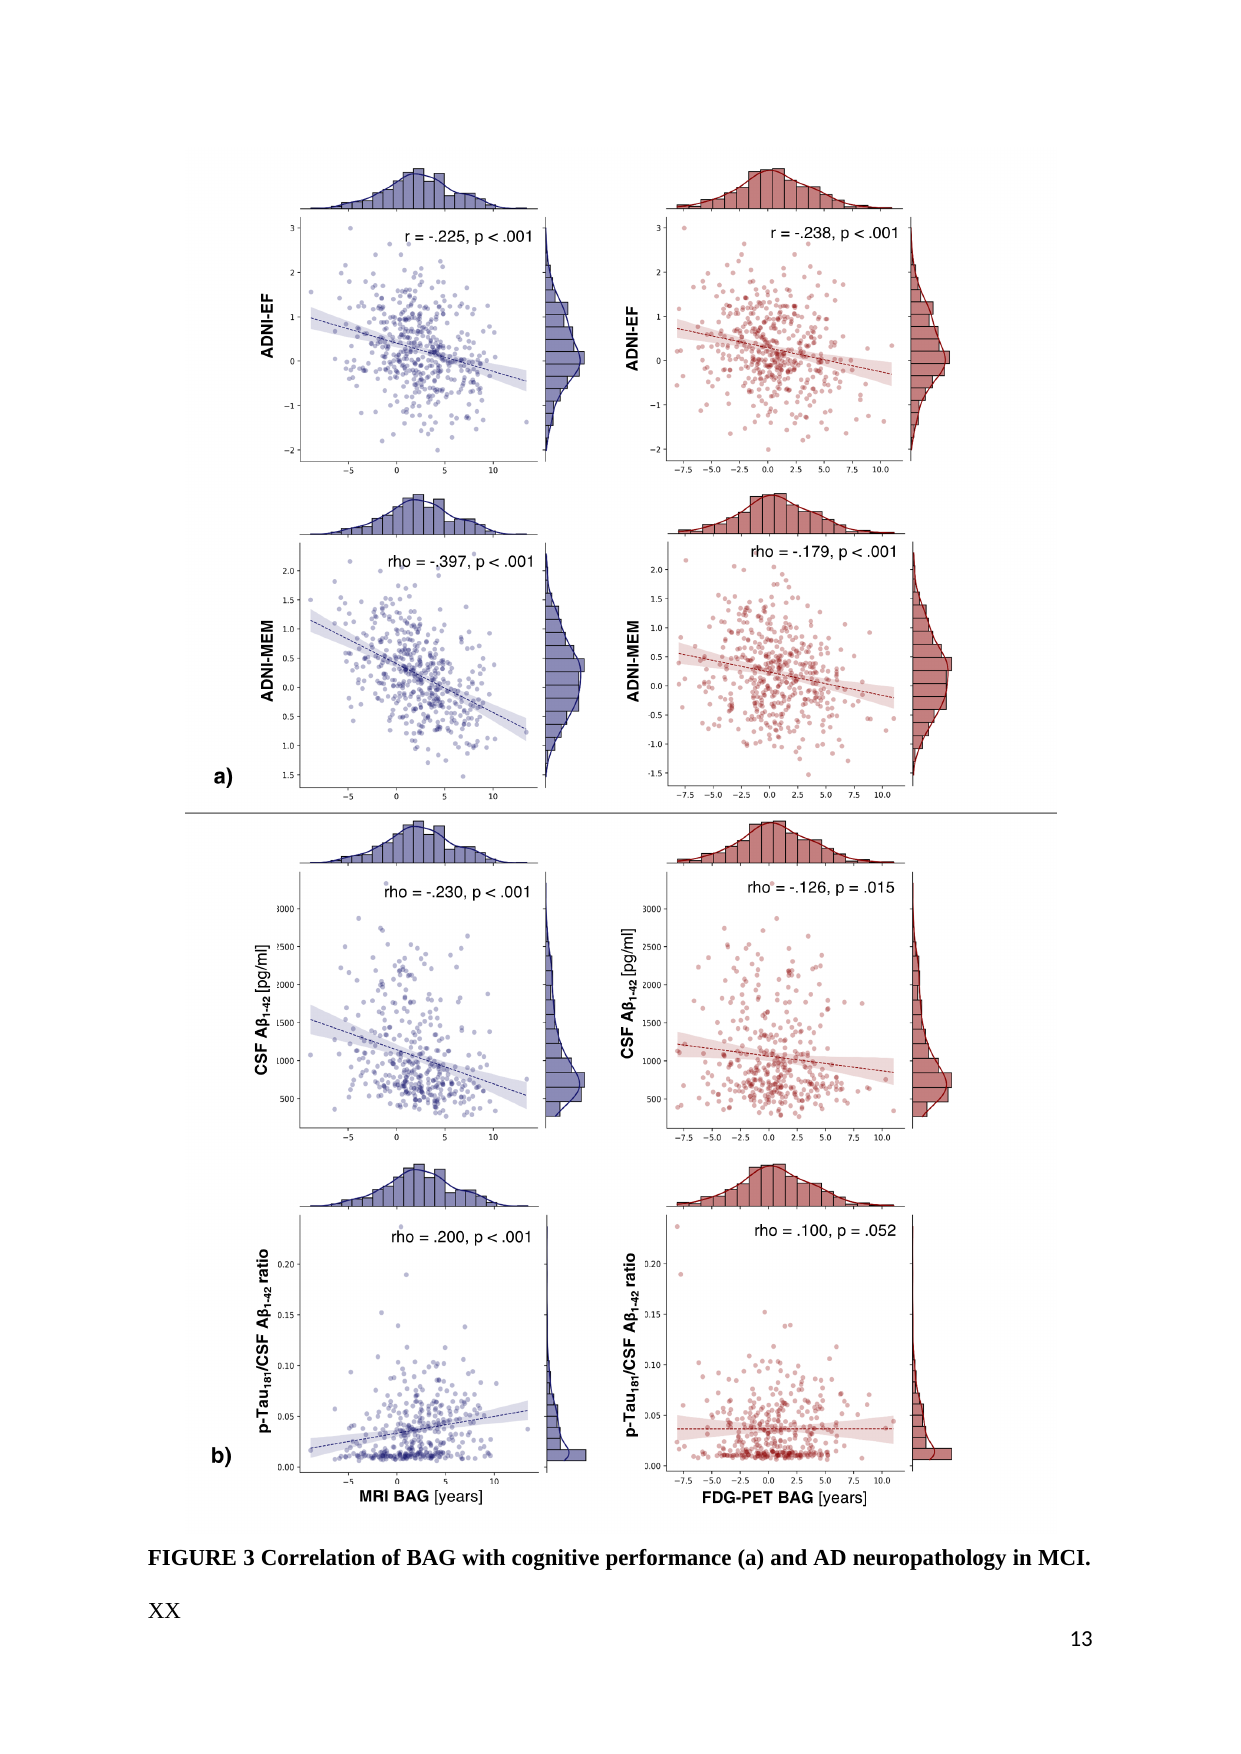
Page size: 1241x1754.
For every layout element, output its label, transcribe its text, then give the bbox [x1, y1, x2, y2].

text FIGURE 3 Correlation of BAG with cognitive performance (a) and AD neuropathology in MCI. XX [148, 148, 1092, 1623]
